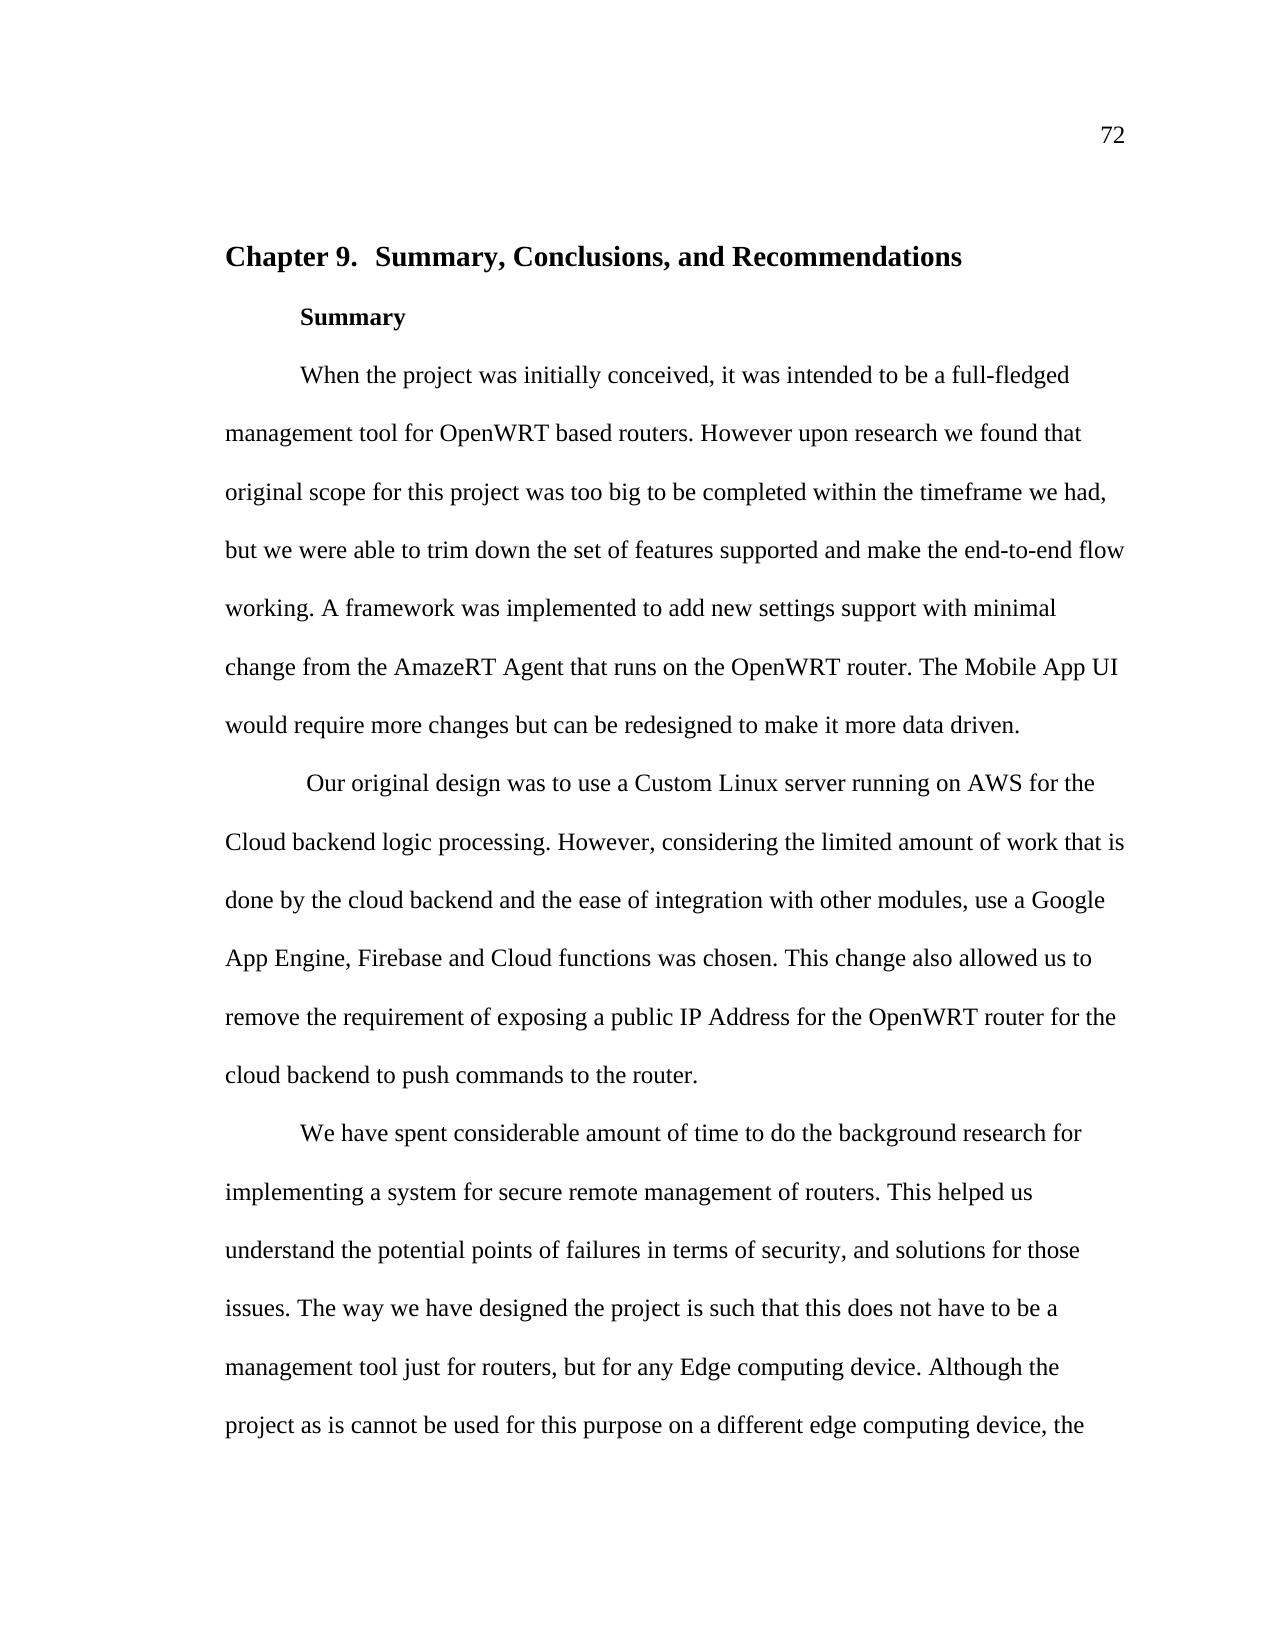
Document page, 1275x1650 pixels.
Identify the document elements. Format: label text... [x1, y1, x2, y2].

subtitle Summary [225, 278, 1125, 337]
subtitle Summary, Conclusions, and Recommendations [225, 220, 1125, 278]
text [225, 1095, 1125, 1445]
text Our original design was to use a Custom Linux server running on AWS for the Cloud backend logic processing. However, considering the limited amount of work that is done by the cloud backend and the ease of integration with other modules, use a Google App Engine, Firebase and Cloud functions was chosen. This change also allowed us to remove the requirement of exposing a public IP Address for the OpenWRT router for the cloud backend to push commands to the router. [225, 745, 1125, 1095]
text When the project was initially conceived, it was intended to be a full-fledged management tool for OpenWRT based routers. However upon research we found that original scope for this project was too big to be completed within the timeframe we had, but we were able to trim down the set of features supported and make the end-to-end flow working. A framework was implemented to add new settings support with minimal change from the AmazeRT Agent that runs on the OpenWRT router. The Mobile App UI would require more changes but can be redesigned to make it more data driven. [225, 337, 1125, 745]
